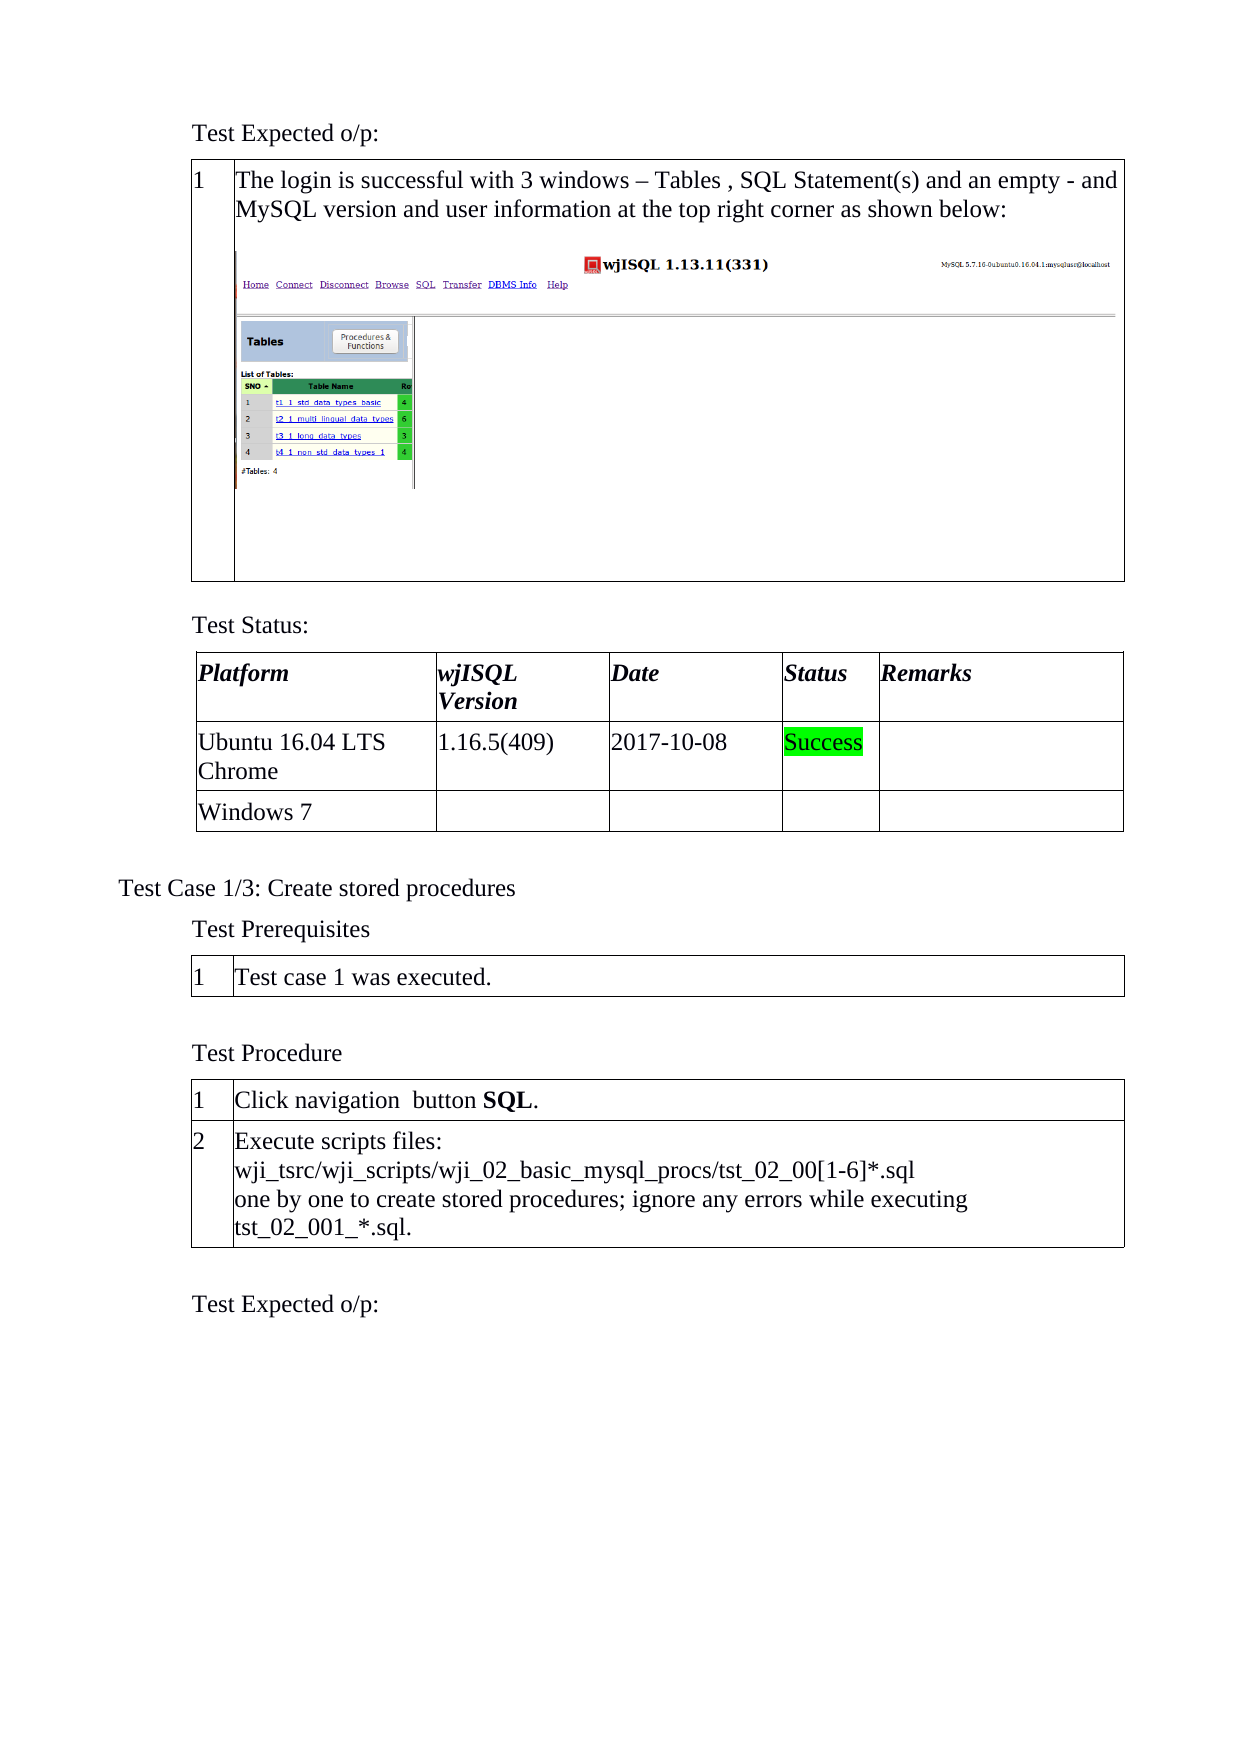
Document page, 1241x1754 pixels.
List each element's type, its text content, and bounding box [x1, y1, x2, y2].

table_cell [783, 791, 879, 831]
table_cell 2 [192, 1121, 233, 1247]
table_header Status [783, 653, 879, 721]
table_cell Execute scripts files: wji_tsrc/wji_scripts/wji_02_basic_mysql_procs/tst_02_00[1-6]*.sql one by one to create stored procedures; ignore any errors while executing tst_02_001_*.sql. [234, 1121, 1124, 1247]
table_cell Ubuntu 16.04 LTS Chrome [197, 722, 436, 790]
table_cell [880, 722, 1123, 790]
table_cell 1.16.5(409) [437, 722, 609, 790]
text Test Expected o/p: [118, 118, 1122, 147]
table_header Remarks [880, 653, 1123, 721]
text Test Prerequisites [118, 914, 1122, 943]
text Test Procedure [118, 1038, 1122, 1067]
table_header 1 [192, 1080, 233, 1120]
table_cell [880, 791, 1123, 831]
table_cell [437, 791, 609, 831]
table_header 1 [192, 956, 233, 996]
table_header The login is successful with 3 windows – Tables , SQL Statement(s) and an empty - and MySQL version and user information at the top right corner as shown below: [235, 160, 1124, 581]
table_header Click navigation button SQL. [234, 1080, 1124, 1120]
table_cell [610, 791, 782, 831]
text Test Case 1/3: Create stored procedures [118, 873, 1122, 902]
table_cell Success [783, 722, 879, 790]
table_header Platform [197, 653, 436, 721]
table_header Test case 1 was executed. [234, 956, 1124, 996]
table_header wjISQL Version [437, 653, 609, 721]
table_header 1 [192, 160, 234, 581]
text Test Status: [118, 610, 1122, 639]
table_cell 2017-10-08 [610, 722, 782, 790]
picture [235, 251, 1116, 489]
table_cell Windows 7 [197, 791, 436, 831]
table_header Date [610, 653, 782, 721]
text Test Expected o/p: [118, 1289, 1122, 1317]
